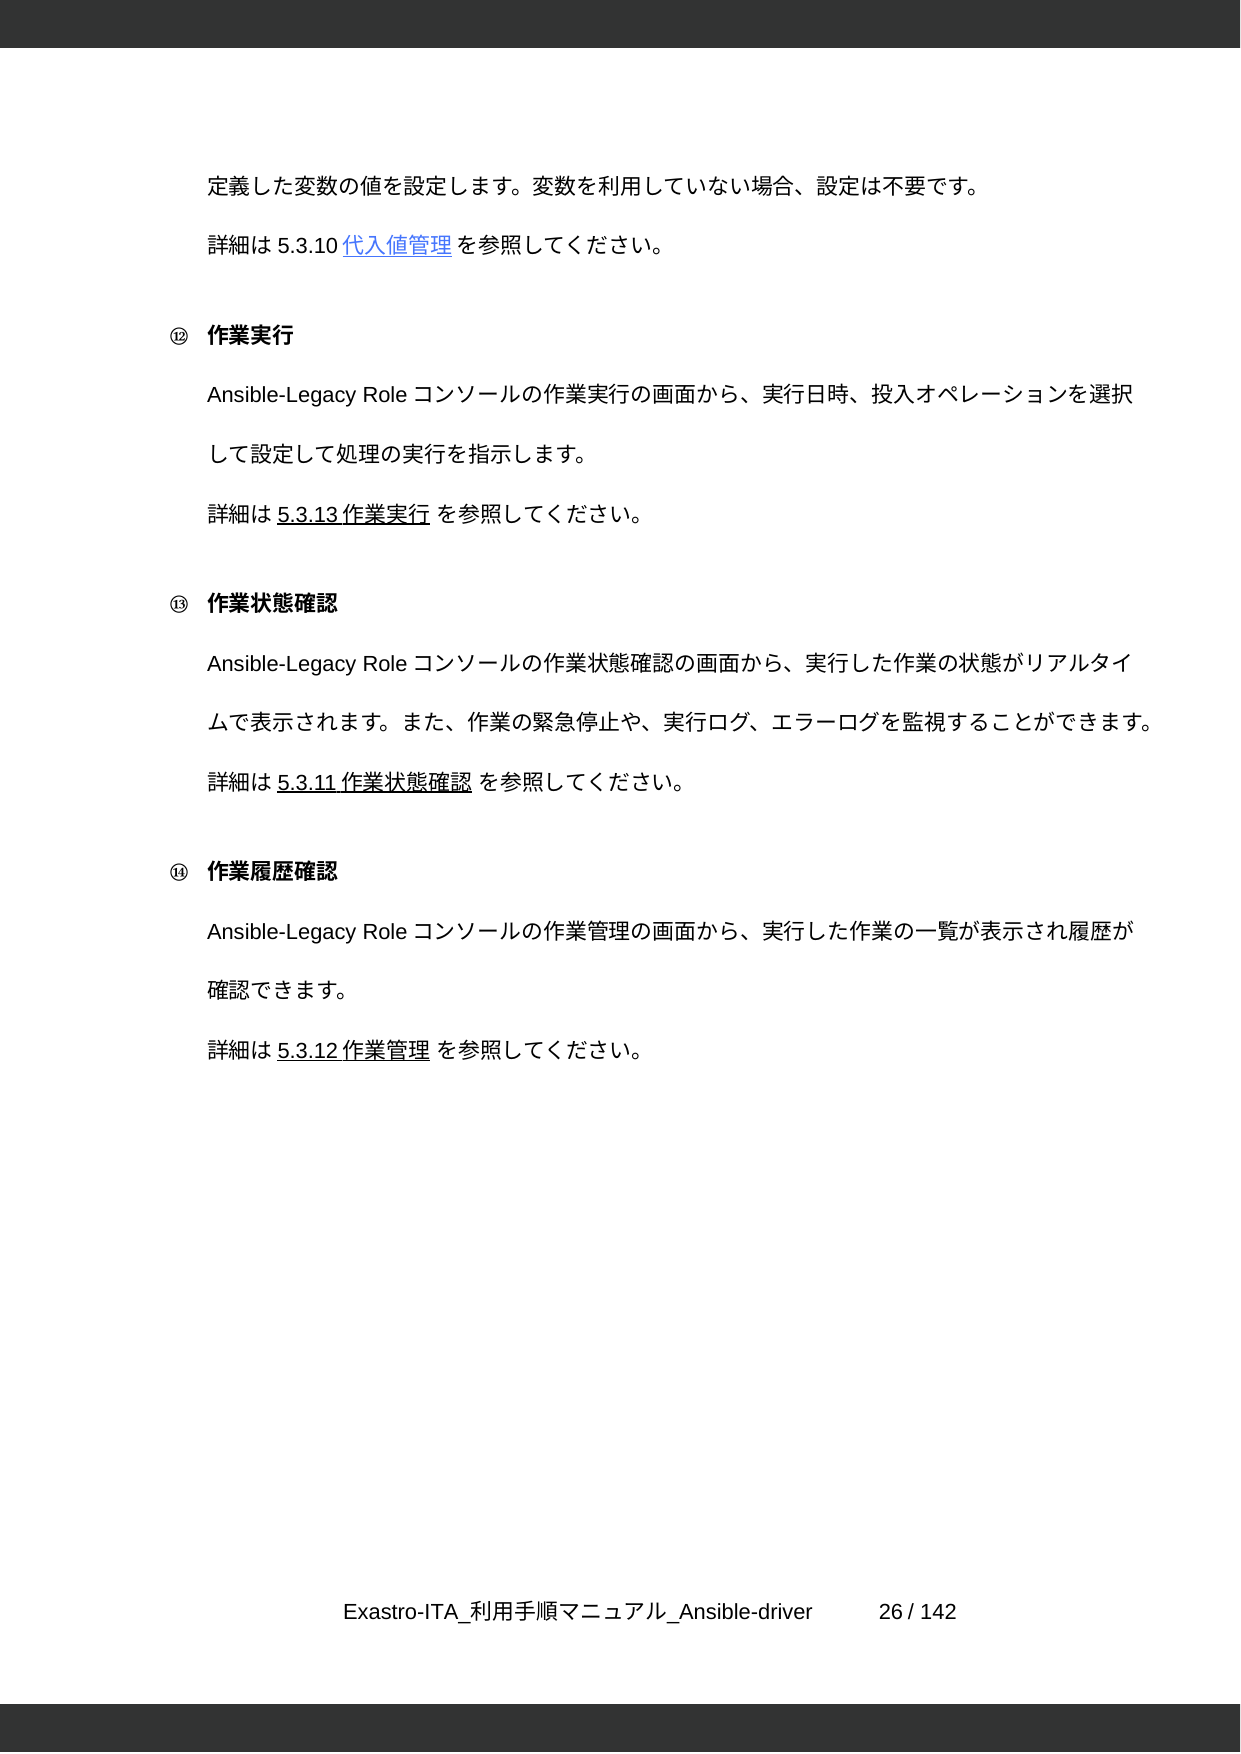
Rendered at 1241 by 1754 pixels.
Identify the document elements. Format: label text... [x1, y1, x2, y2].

list 作業実行 Ansible-Legacy Roleコンソールの作業実行の画面から、実行日時、投入オペレーションを選択して設定して処理の実行を指示します。 [169, 304, 1152, 483]
picture [0, 1704, 1241, 1752]
list 詳細は 5.3.12作業管理 を参照してください。 [207, 1019, 1152, 1078]
list 詳細は 5.3.13作業実行 を参照してください。 [207, 483, 1152, 542]
picture [0, 0, 1241, 48]
list 作業状態確認 Ansible-Legacy Roleコンソールの作業状態確認の画面から、実行した作業の状態がリアルタイムで表示されます。また、作業の緊急停止や、実行ログ、エラーログを監視することができます。 詳細は 5.3.11作業状態確認 を参照してください。 [169, 572, 1152, 810]
list 作業履歴確認 Ansible-Legacy Roleコンソールの作業管理の画面から、実行した作業の一覧が表示され履歴が確認できます。 [169, 840, 1152, 1019]
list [169, 155, 1152, 274]
